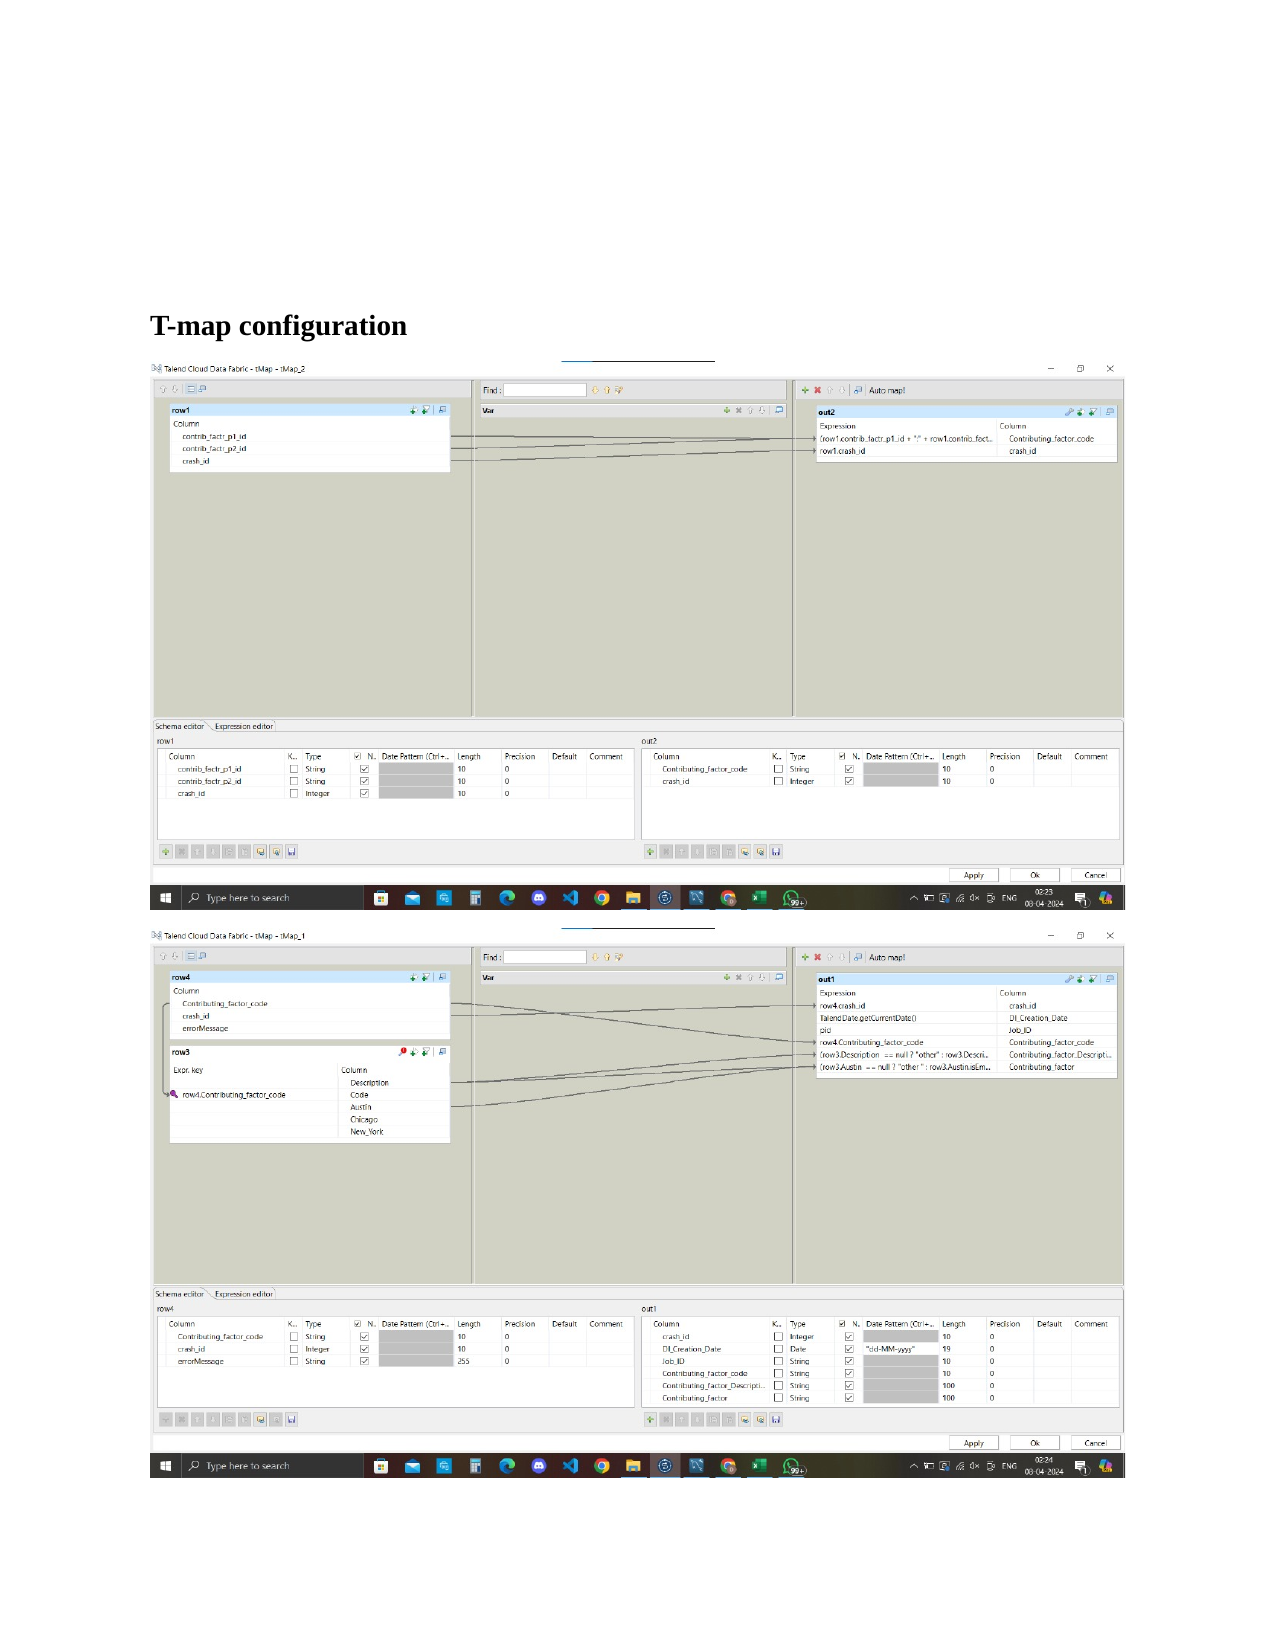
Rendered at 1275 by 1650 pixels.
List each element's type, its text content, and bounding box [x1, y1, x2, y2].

text T-map configuration [150, 308, 1125, 342]
picture [150, 361, 1125, 910]
picture [150, 928, 1125, 1478]
